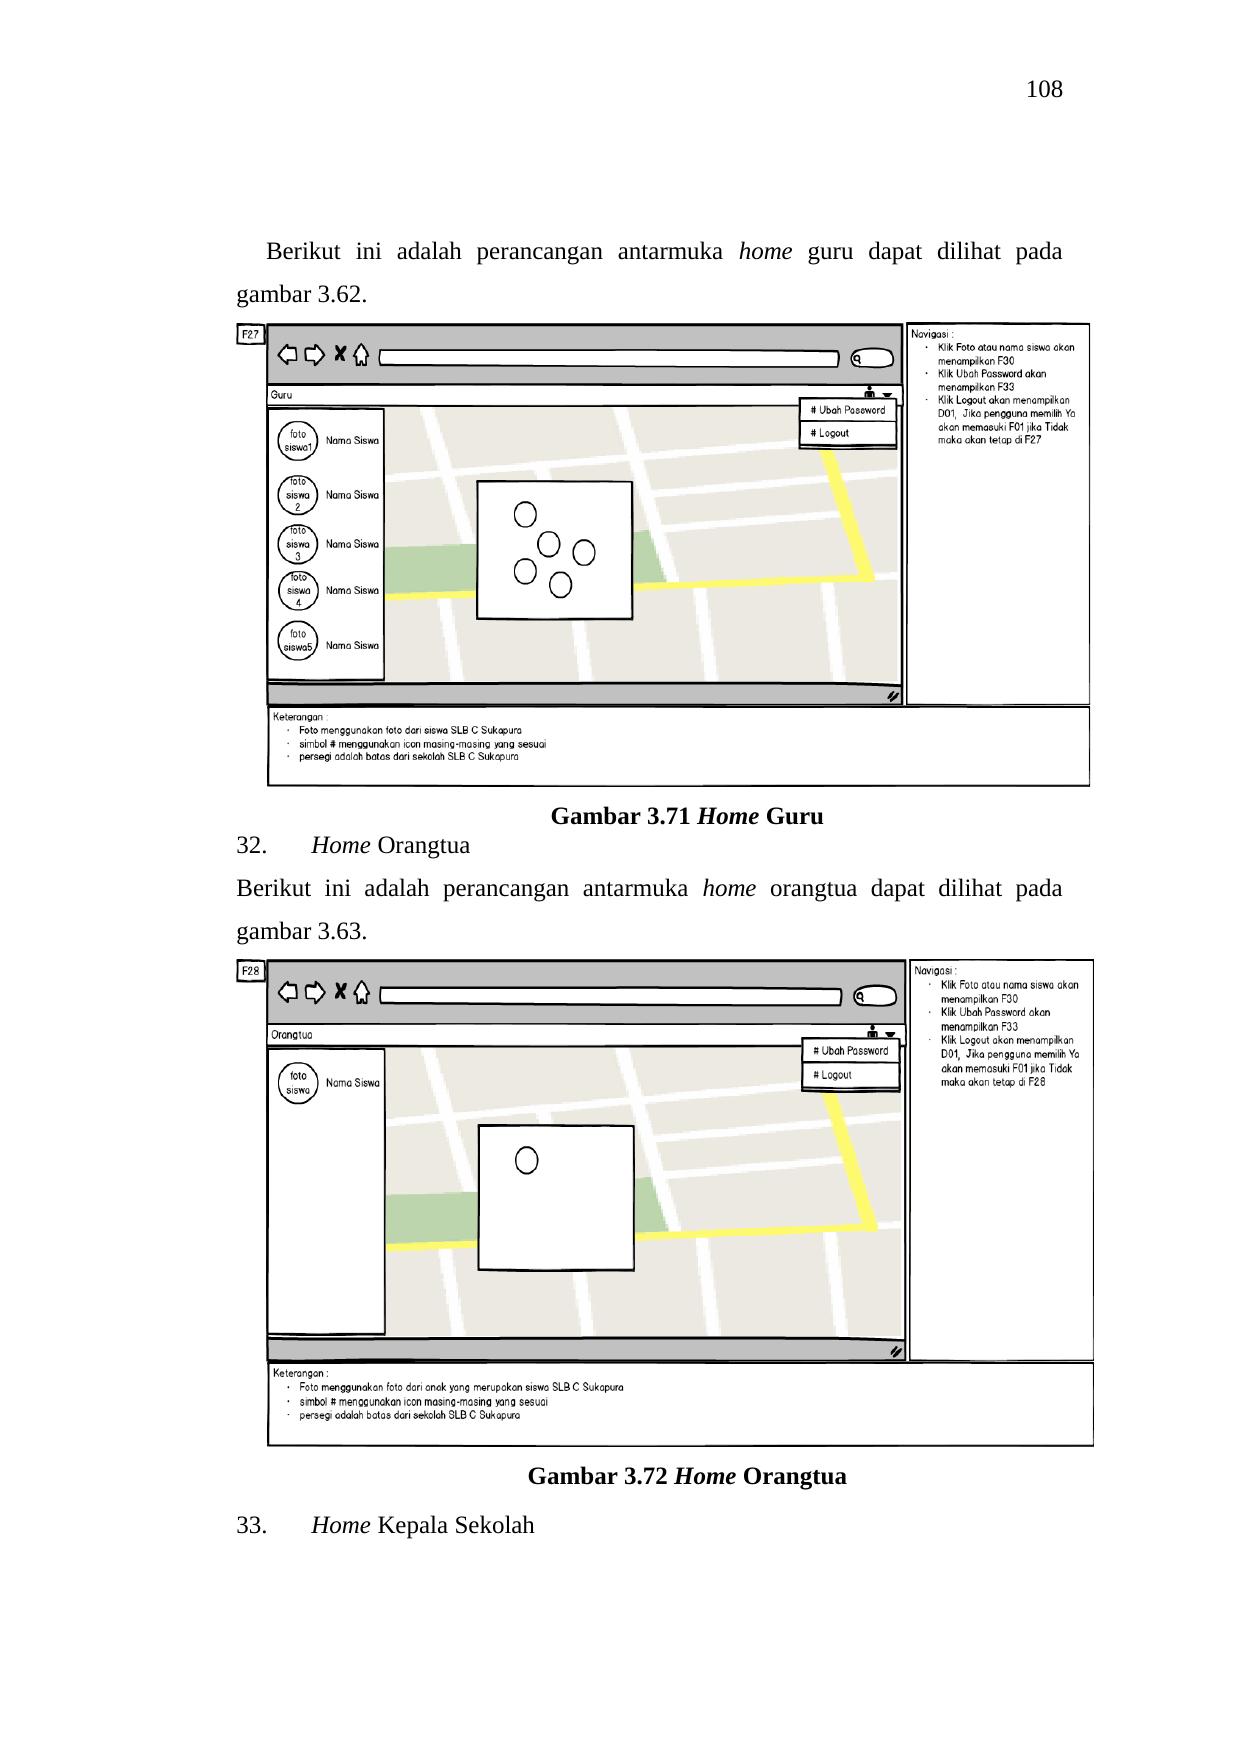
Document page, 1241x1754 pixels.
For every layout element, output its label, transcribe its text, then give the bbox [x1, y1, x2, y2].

list Home Kepala Sekolah [236, 1511, 1063, 1539]
picture [236, 959, 1094, 1447]
text Berikut ini adalah perancangan antarmuka home guru dapat dilihat pada gambar 3.62. [236, 236, 1063, 308]
list Home Orangtua [236, 830, 1063, 858]
picture [236, 322, 1091, 787]
text Berikut ini adalah perancangan antarmuka home orangtua dapat dilihat pada gambar 3.63. [236, 873, 1063, 945]
